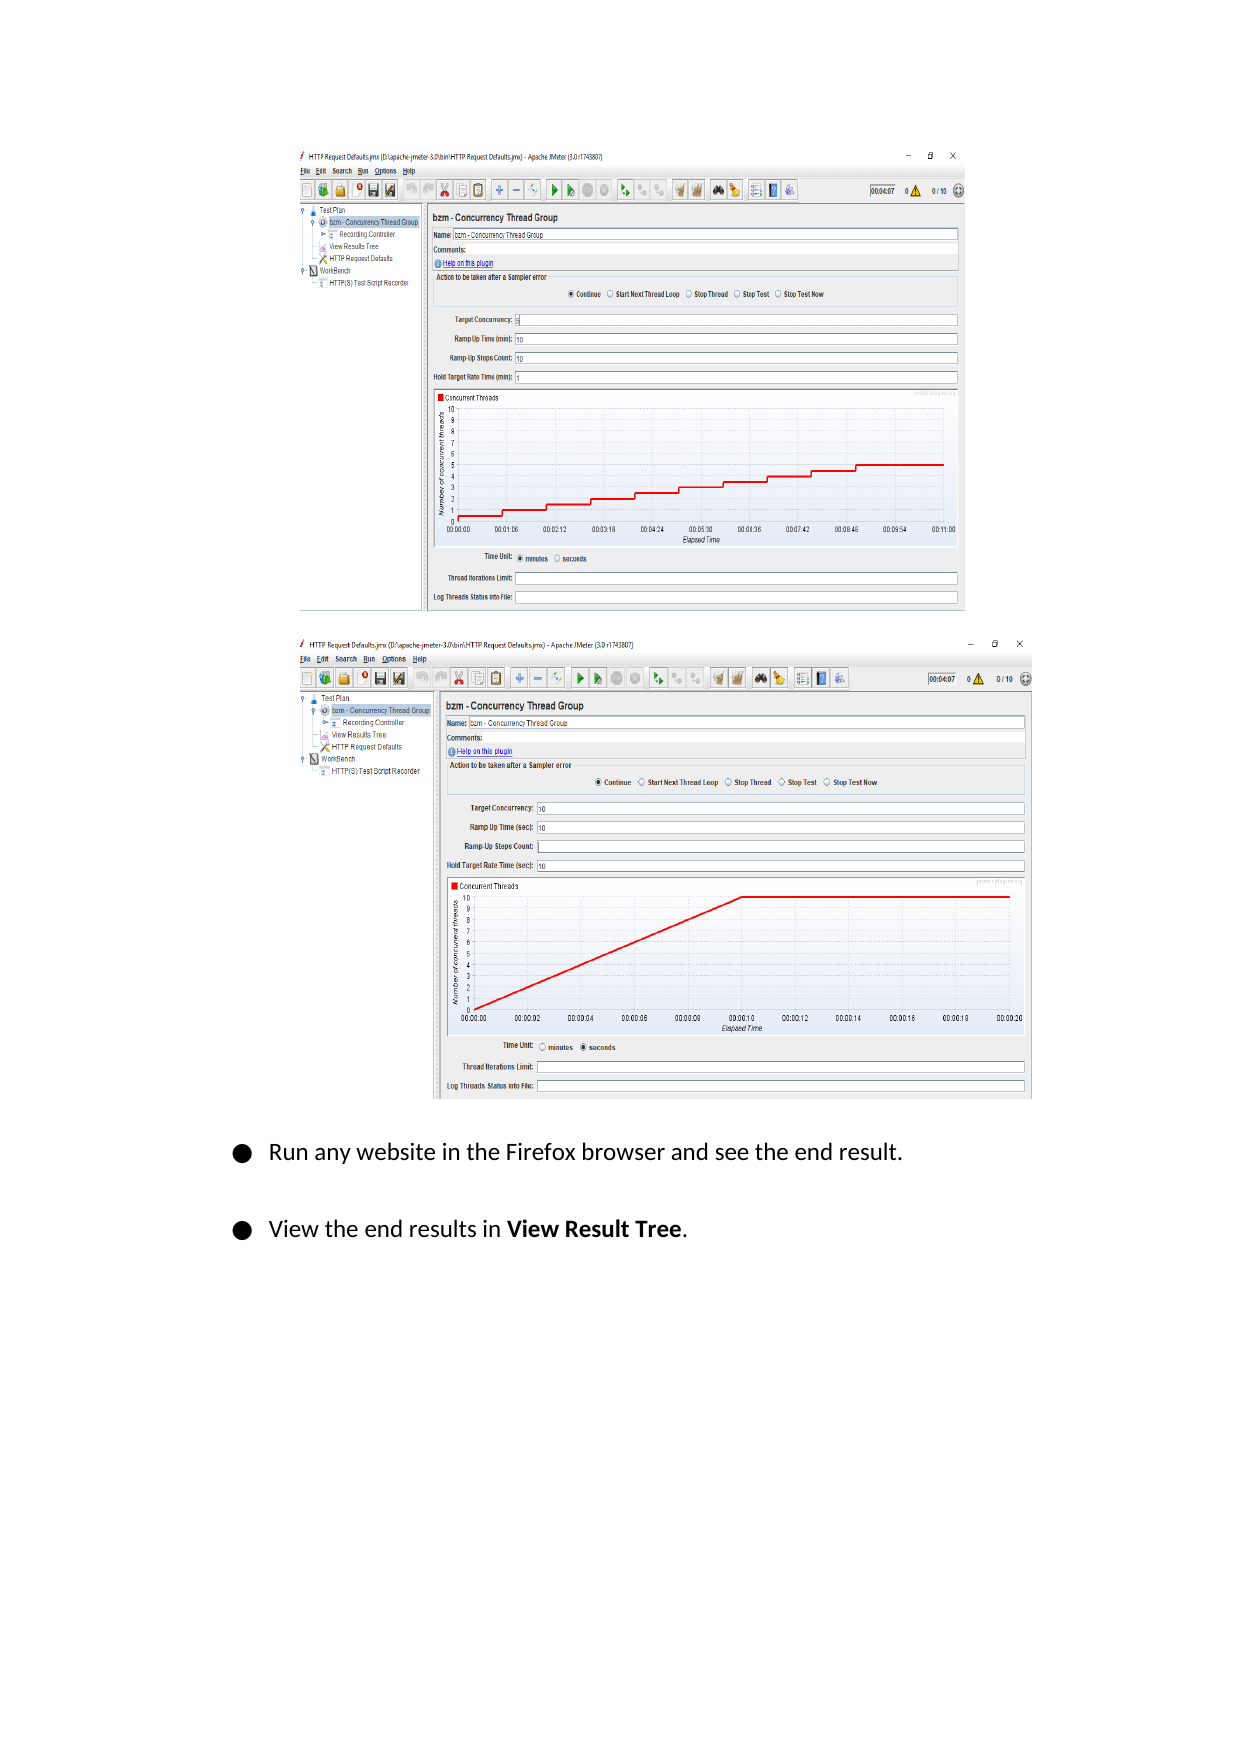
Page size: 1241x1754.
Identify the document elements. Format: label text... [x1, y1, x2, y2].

list View the end results in View Result Tree. [231, 1200, 1090, 1252]
list Run any website in the Firefox browser and see the end result. [231, 1123, 1090, 1175]
picture [300, 637, 1033, 1099]
picture [300, 150, 965, 612]
